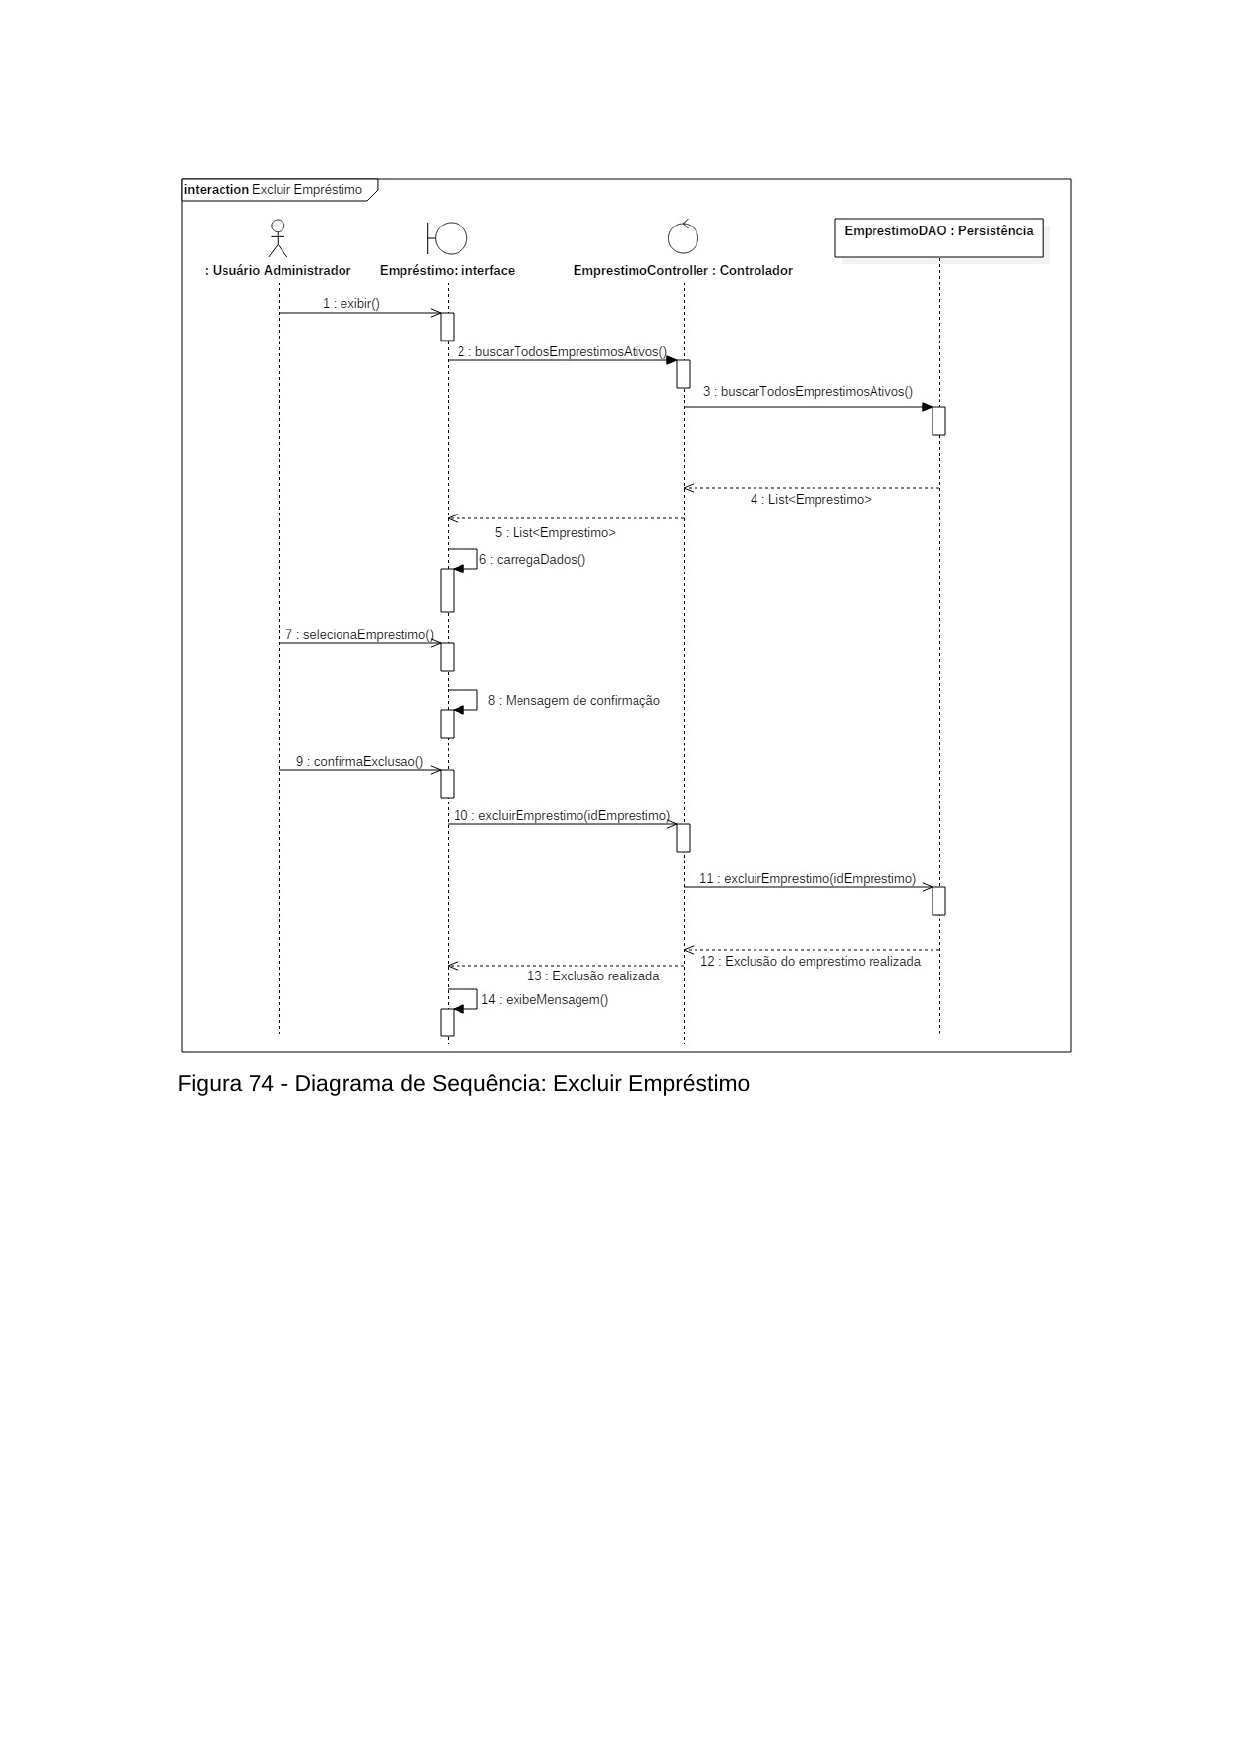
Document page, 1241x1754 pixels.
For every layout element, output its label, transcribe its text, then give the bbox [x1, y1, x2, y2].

picture [177, 177, 1074, 1056]
text Figura 74 - Diagrama de Sequência: Excluir Empréstimo [177, 1070, 1122, 1096]
